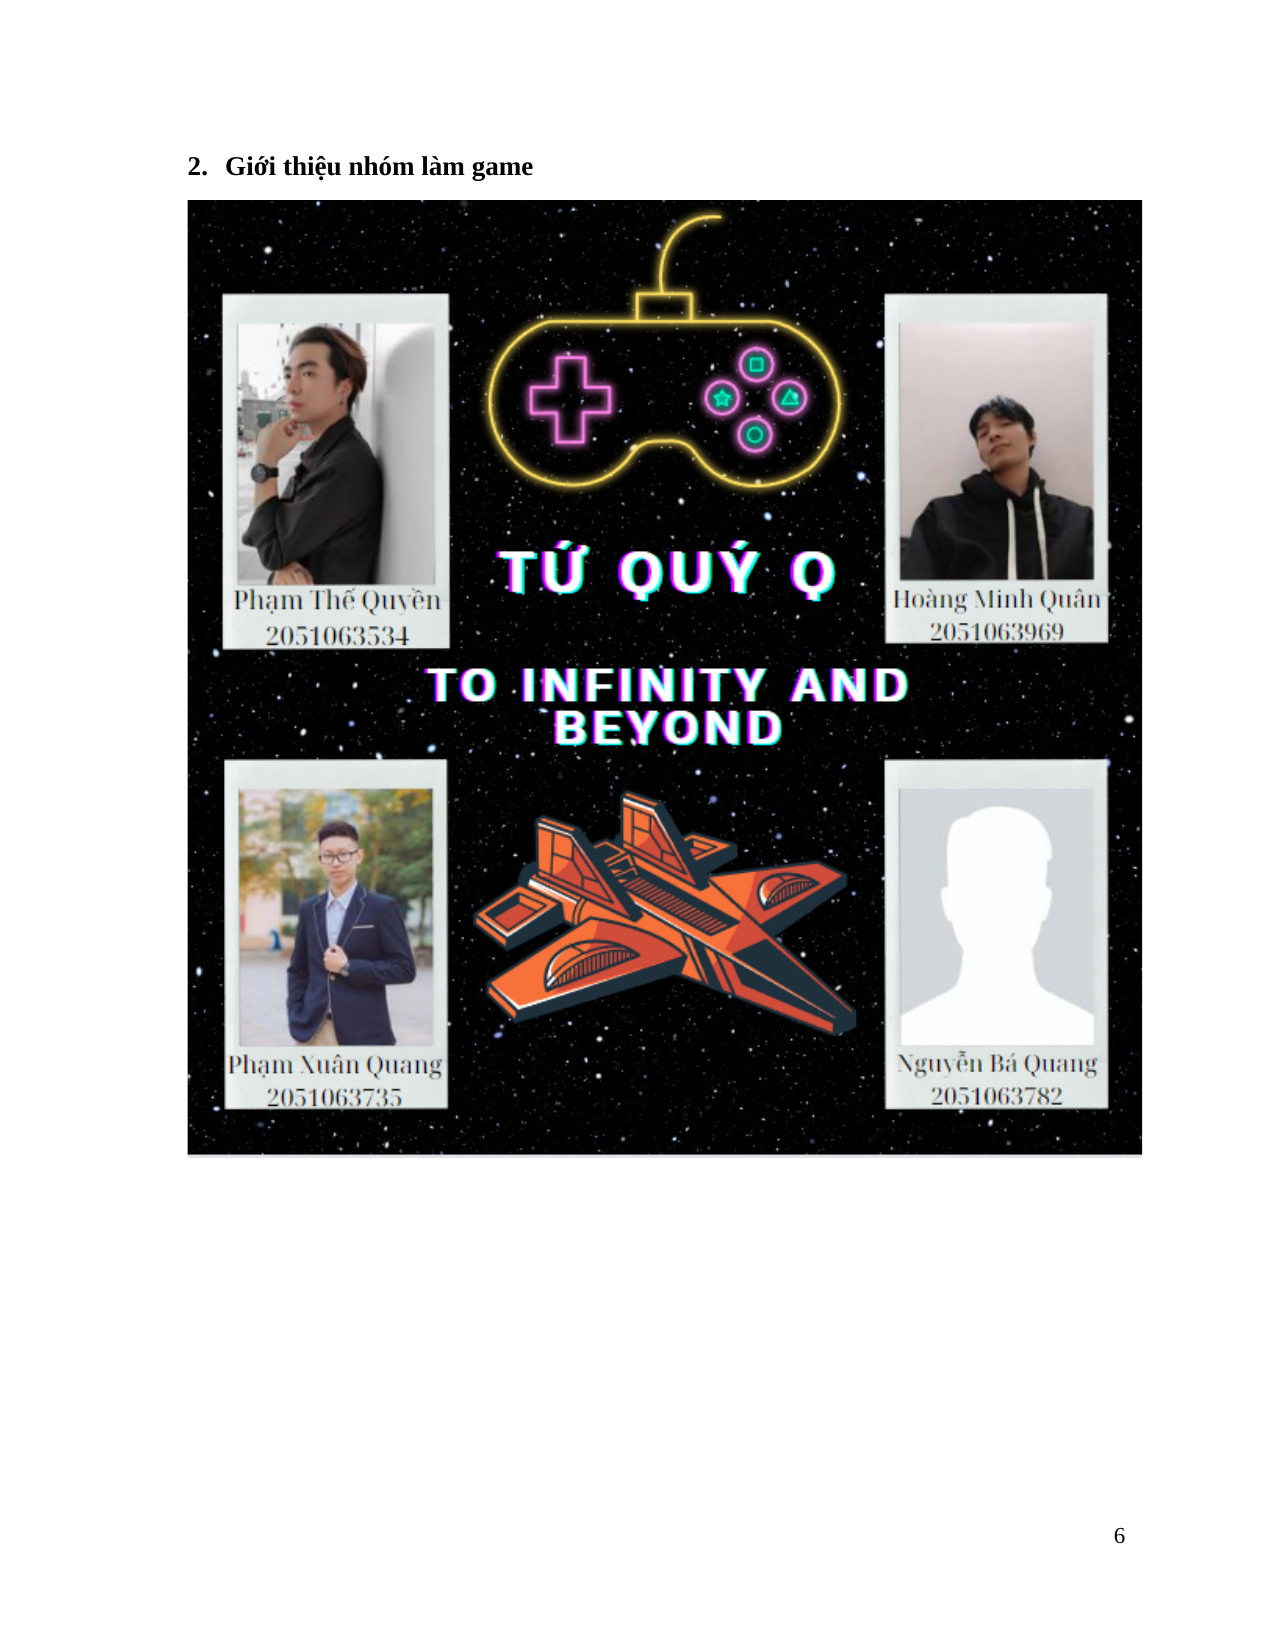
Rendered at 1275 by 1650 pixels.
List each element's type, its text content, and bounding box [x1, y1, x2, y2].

list Giới thiệu nhóm làm game [187, 150, 1125, 181]
picture [187, 200, 1143, 1158]
